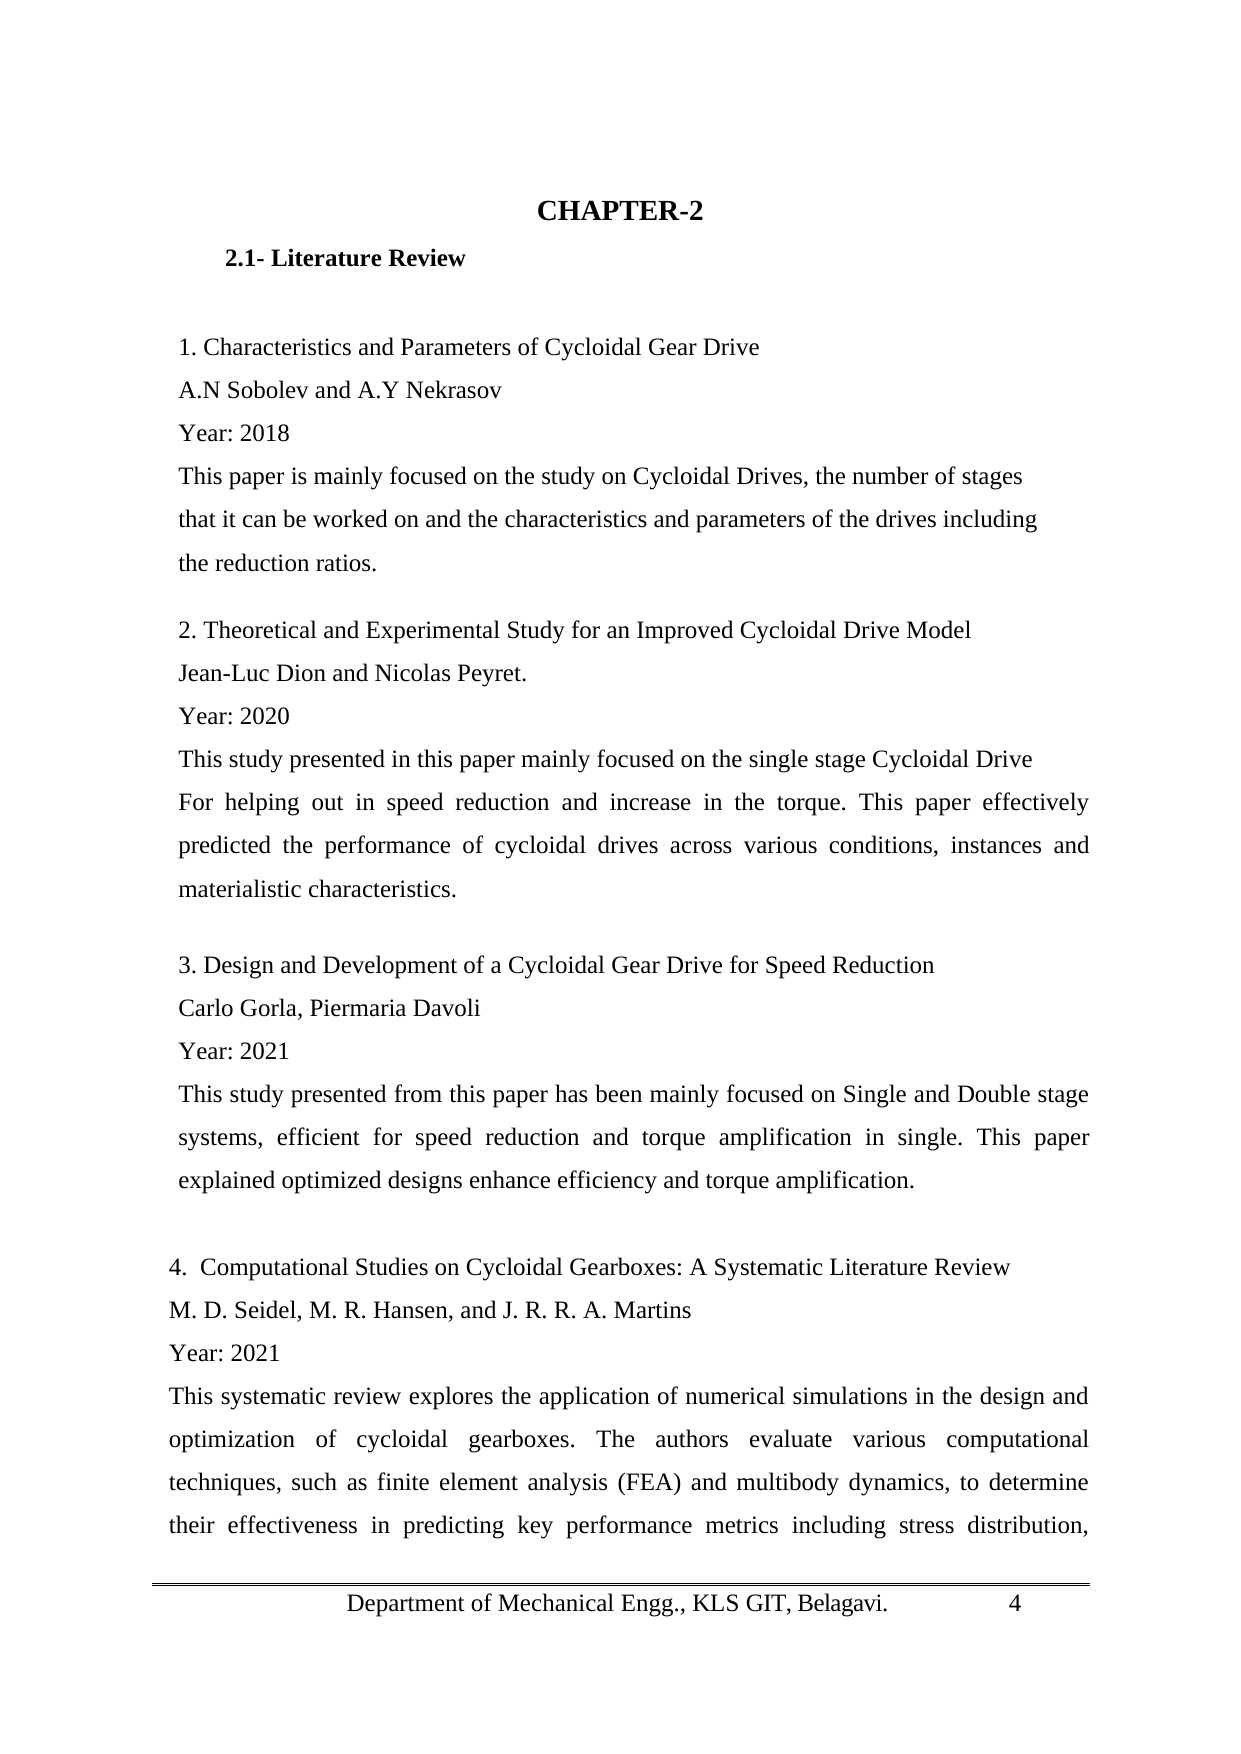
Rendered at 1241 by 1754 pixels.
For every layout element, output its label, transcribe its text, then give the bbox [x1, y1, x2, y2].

text This study presented from this paper has been mainly focused on Single and Double stage systems, efficient for speed reduction and torque amplification in single. This paper explained optimized designs enhance efficiency and torque amplification. [178, 1079, 1090, 1194]
text 2.1- Literature Review [150, 243, 1090, 272]
text CHAPTER-2 [150, 193, 1090, 227]
text 1. Characteristics and Parameters of Cycloidal Gear Drive [178, 332, 1090, 361]
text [169, 1295, 1090, 1539]
text This study presented in this paper mainly focused on the single stage Cycloidal Drive [178, 744, 1090, 773]
text Carlo Gorla, Piermaria Davoli [178, 993, 1090, 1022]
text Jean-Luc Dion and Nicolas Peyret. [178, 658, 1090, 687]
text 2. Theoretical and Experimental Study for an Improved Cycloidal Drive Model [178, 615, 1090, 644]
text Year: 2020 [178, 701, 1090, 730]
text A.N Sobolev and A.Y Nekrasov [178, 375, 1090, 404]
text 3. Design and Development of a Cycloidal Gear Drive for Speed Reduction [178, 950, 1090, 978]
text This paper is mainly focused on the study on Cycloidal Drives, the number of stages [178, 461, 1090, 490]
text Year: 2021 [178, 1036, 1090, 1065]
text For helping out in speed reduction and increase in the torque. This paper effectively predicted the performance of cycloidal drives across various conditions, instances and materialistic characteristics. [178, 787, 1090, 902]
text the reduction ratios. [178, 548, 1090, 576]
text that it can be worked on and the characteristics and parameters of the drives including [178, 504, 1090, 533]
text Year: 2018 [178, 418, 1090, 447]
text 4. Computational Studies on Cycloidal Gearboxes: A Systematic Literature Review [169, 1252, 1090, 1280]
